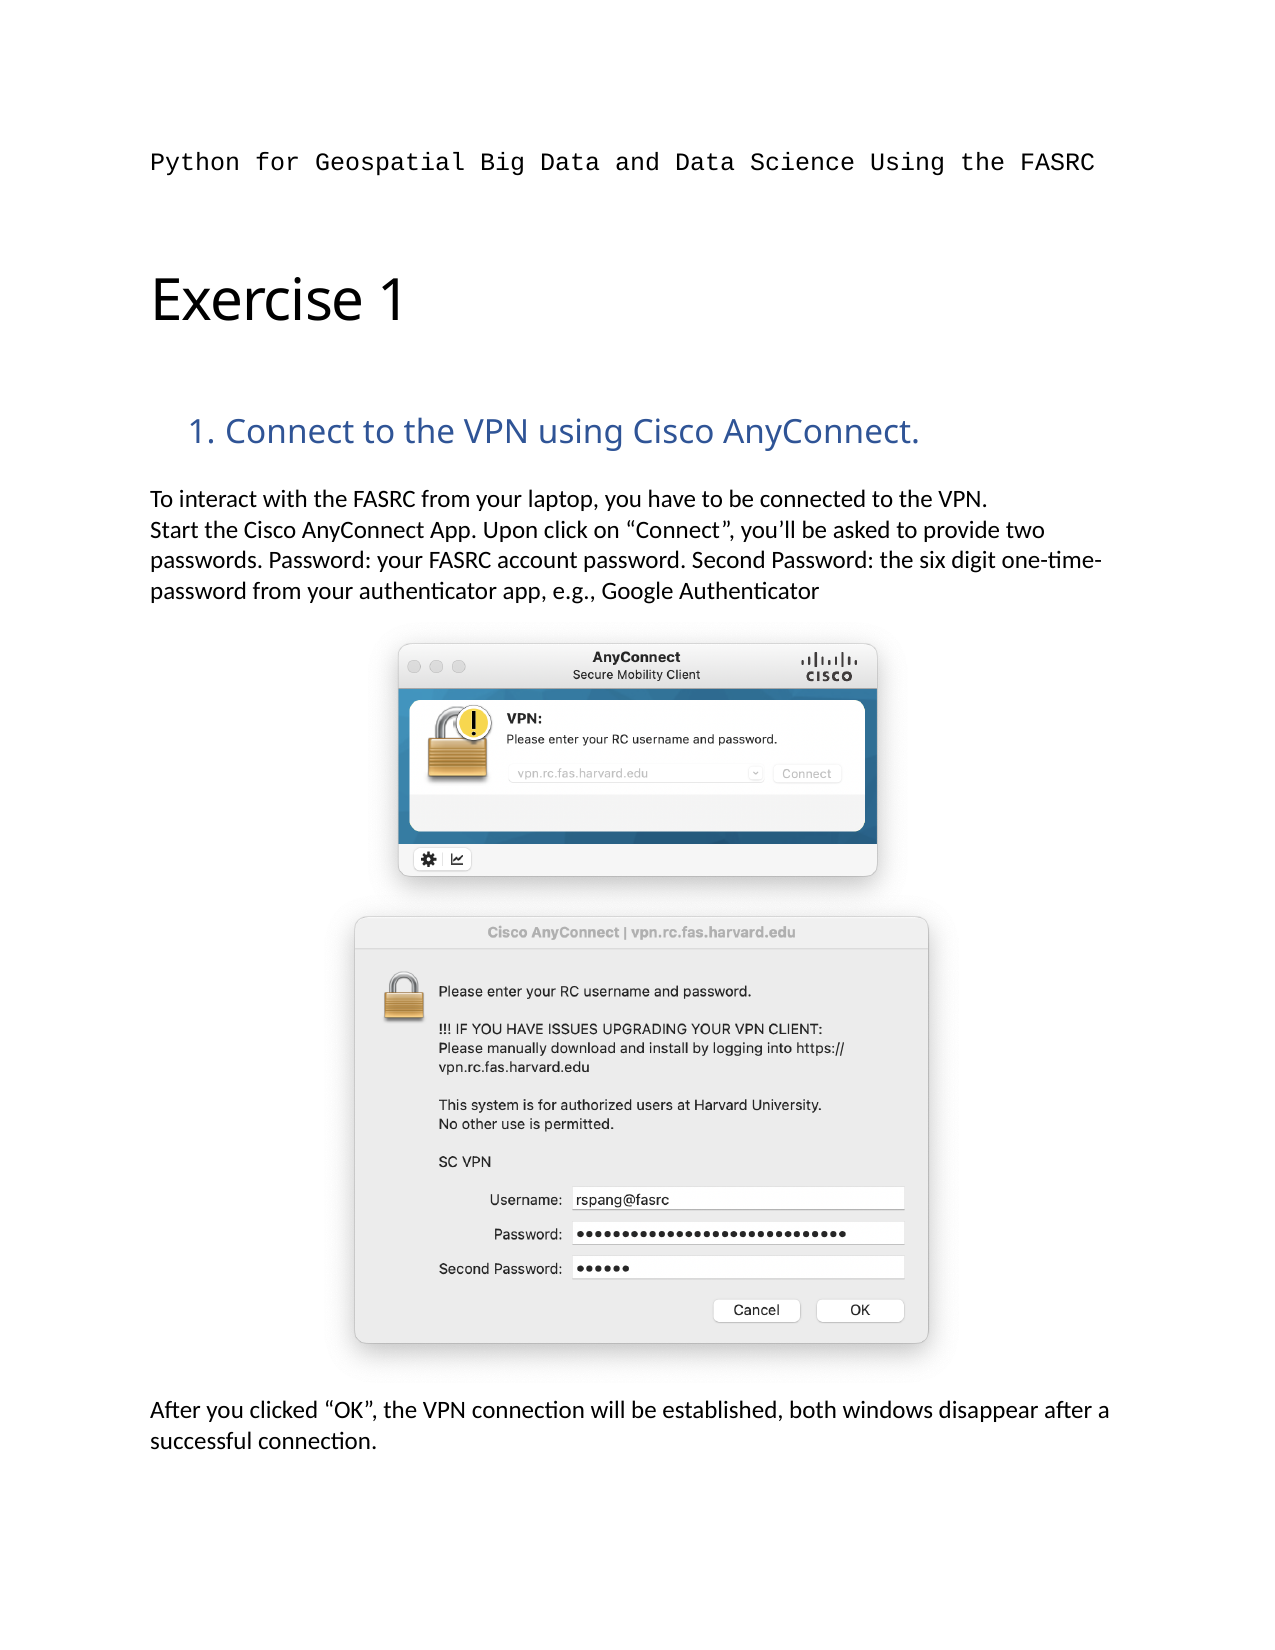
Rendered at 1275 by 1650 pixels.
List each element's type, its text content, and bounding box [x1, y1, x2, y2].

text After you clicked “OK”, the VPN connection will be established, both windows disappear after a successful connection. [150, 1394, 1125, 1455]
subtitle Connect to the VPN using Cisco AnyConnect. [187, 408, 1125, 453]
text To interact with the FASRC from your laptop, you have to be connected to the VPN. [150, 484, 1125, 514]
title Exercise 1 [150, 258, 1125, 337]
text Start the Cisco AnyConnect App. Upon click on “Connect”, you’ll be asked to provide two passwords. Password: your FASRC account password. Second Password: the six digit one-time-password from your authenticator app, e.g., Google Authenticator [150, 514, 1125, 606]
text Python for Geospatial Big Data and Data Science Using the FASRC [150, 150, 1125, 178]
picture [307, 605, 968, 1395]
